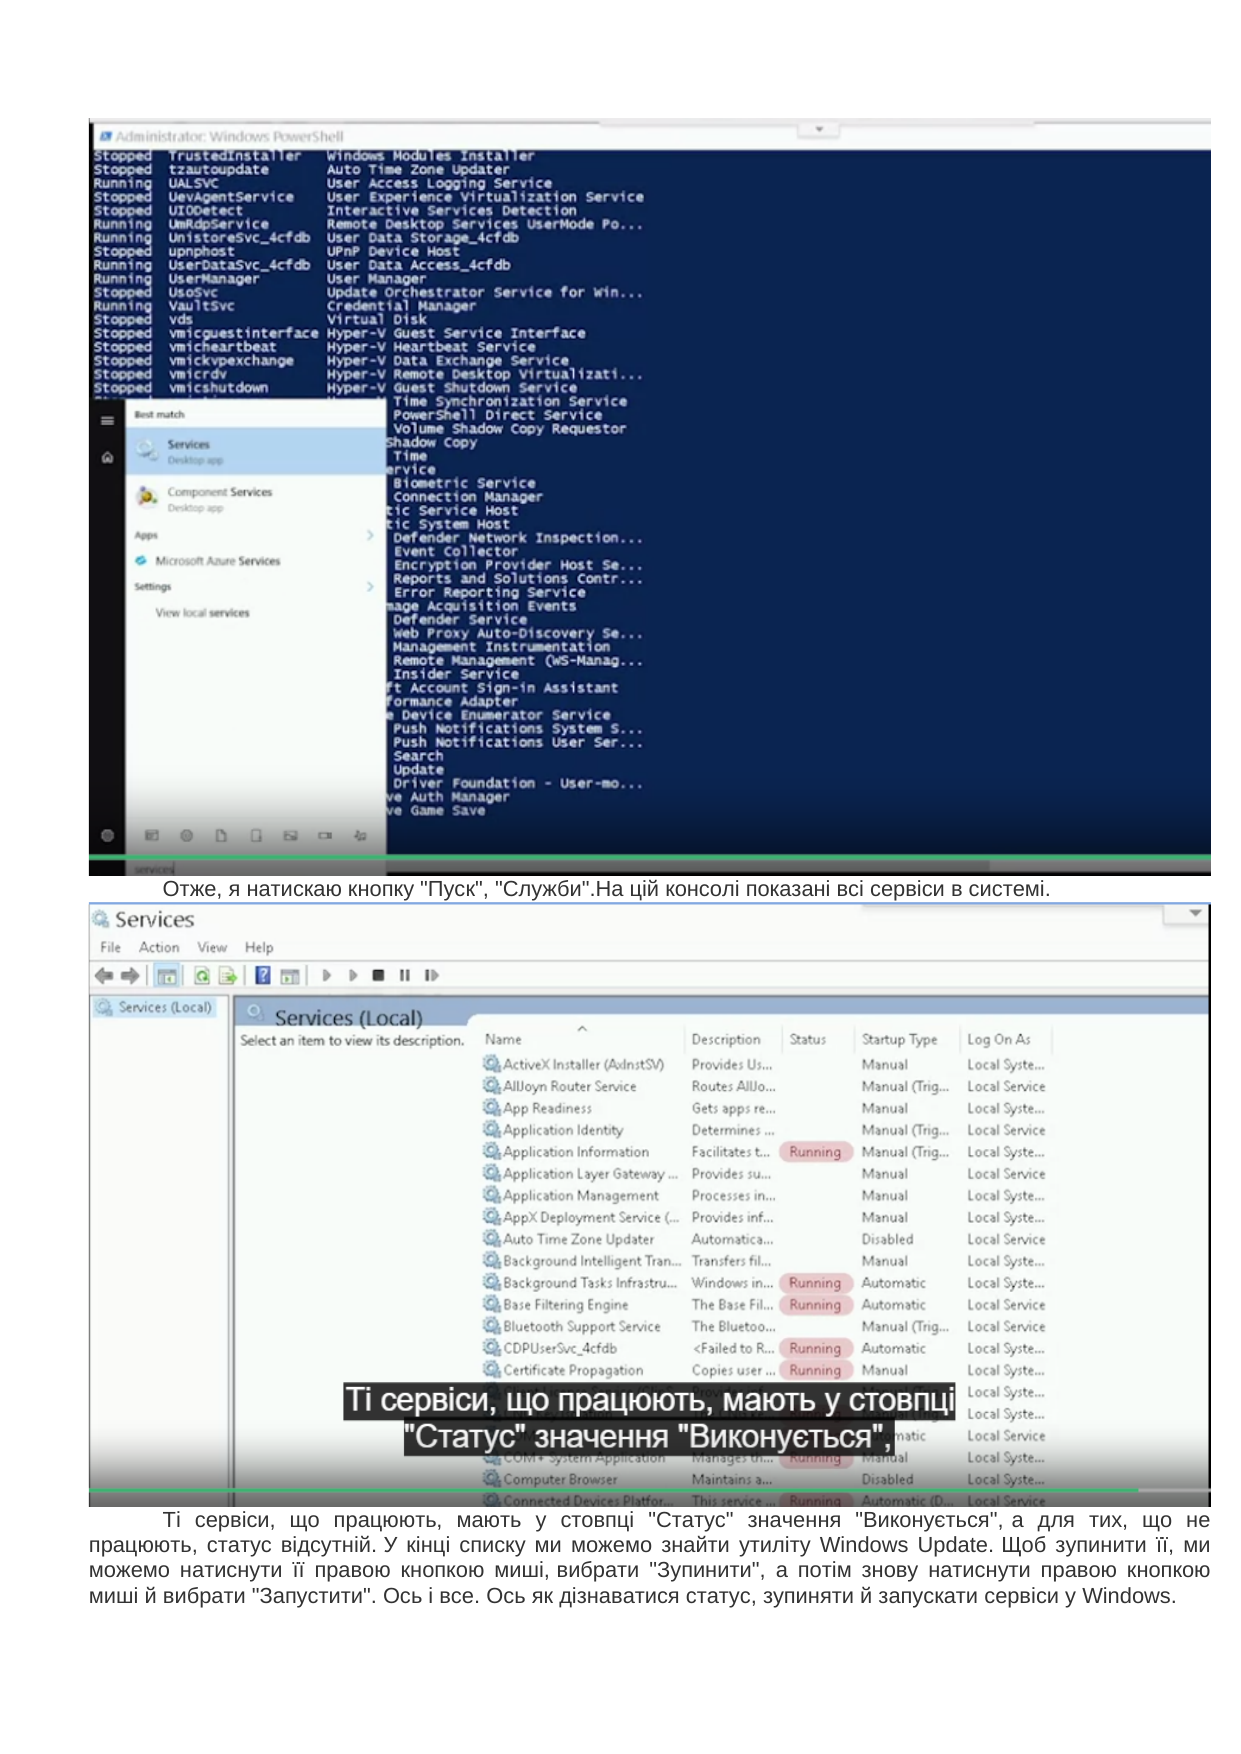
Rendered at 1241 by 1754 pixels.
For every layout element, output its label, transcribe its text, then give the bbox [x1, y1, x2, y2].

text Отже, я натискаю кнопку "Пуск", "Служби".На цій консолі показані всі сервіси в системі. [89, 876, 1211, 901]
text Ті сервіси, що працюють, мають у стовпці "Статус" значення "Виконується", а для тих, що не працюють, статус відсутній. У кінці списку ми можемо знайти утиліту Windows Update. Щоб зупинити її, ми можемо натиснути її правою кнопкою миші, вибрати "Зупинити", а потім знову натиснути правою кнопкою миші й вибрати "Запустити". Ось і все. Ось як дізнаватися статус, зупиняти й запускати сервіси у Windows. [89, 1507, 1211, 1608]
picture [88, 901, 1211, 1507]
picture [88, 118, 1211, 876]
